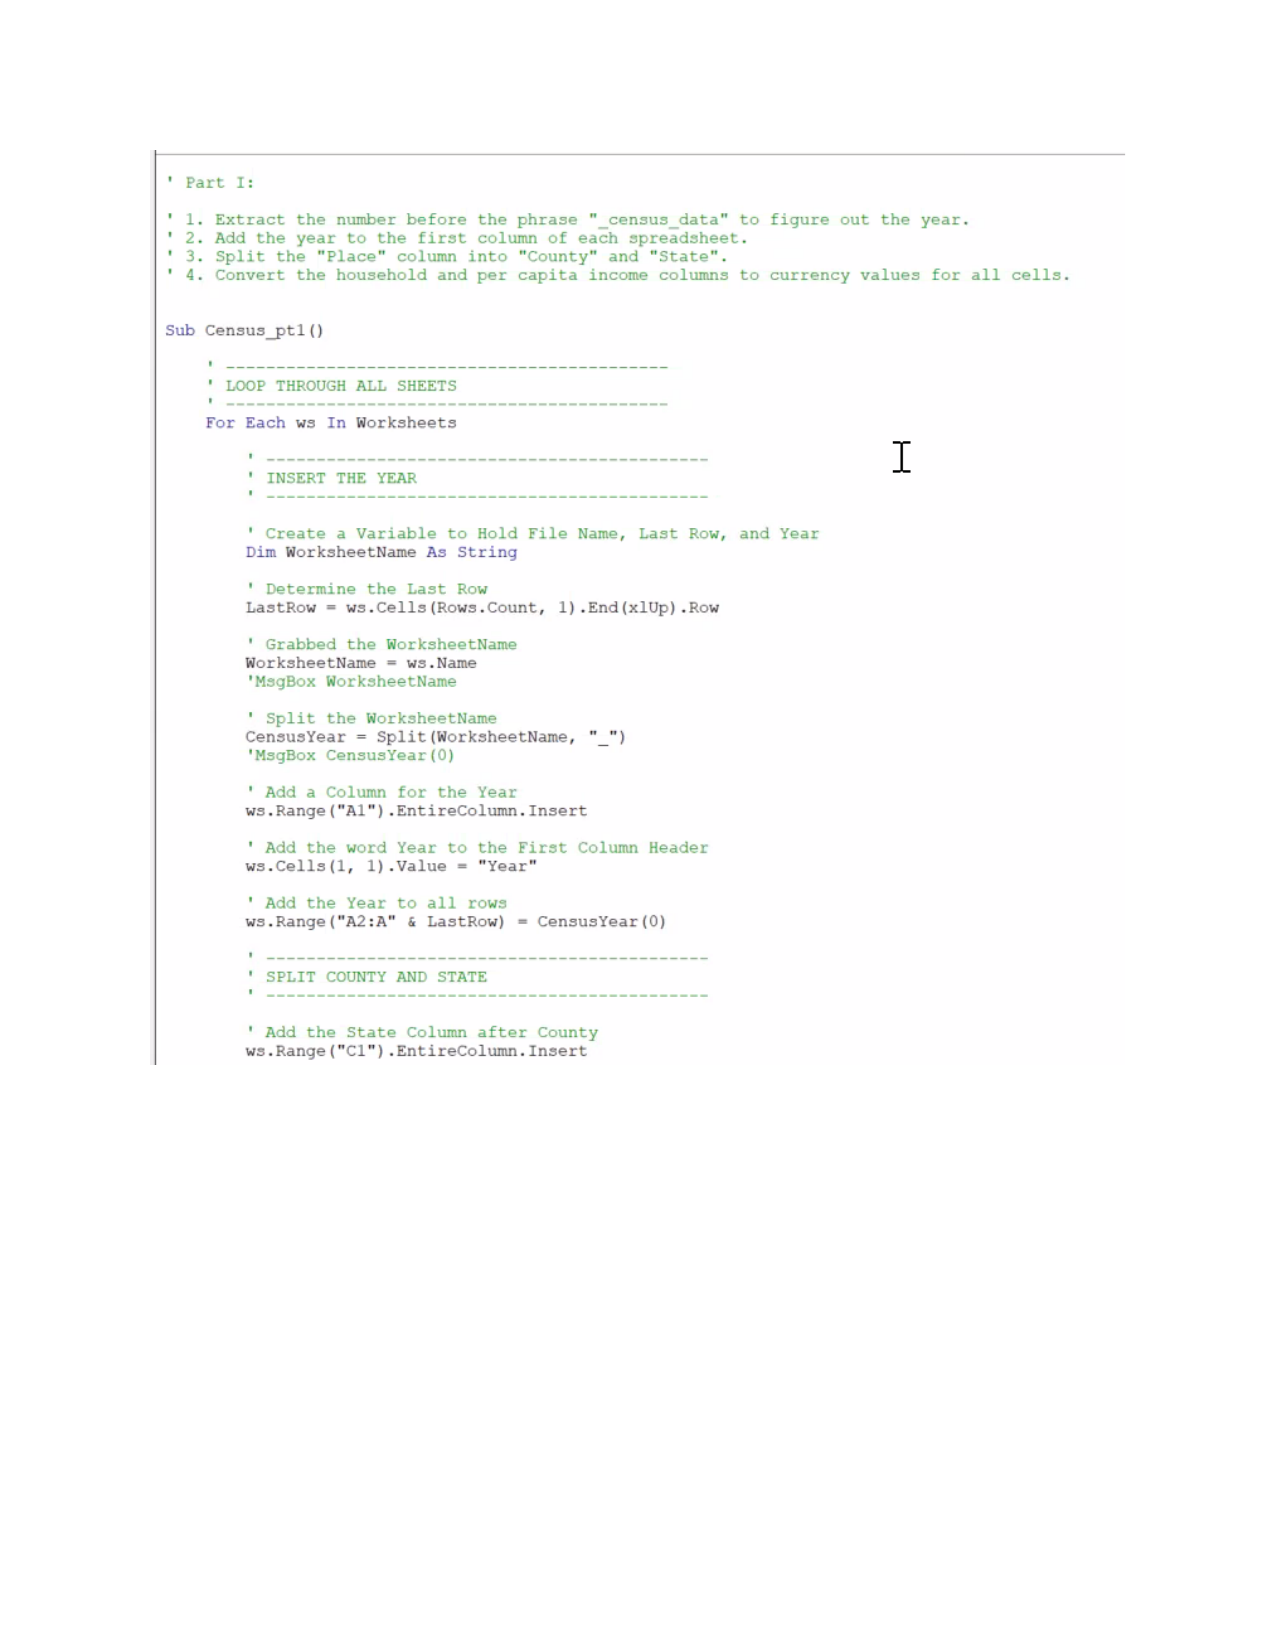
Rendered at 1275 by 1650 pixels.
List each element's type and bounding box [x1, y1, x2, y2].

picture [150, 150, 1125, 1065]
